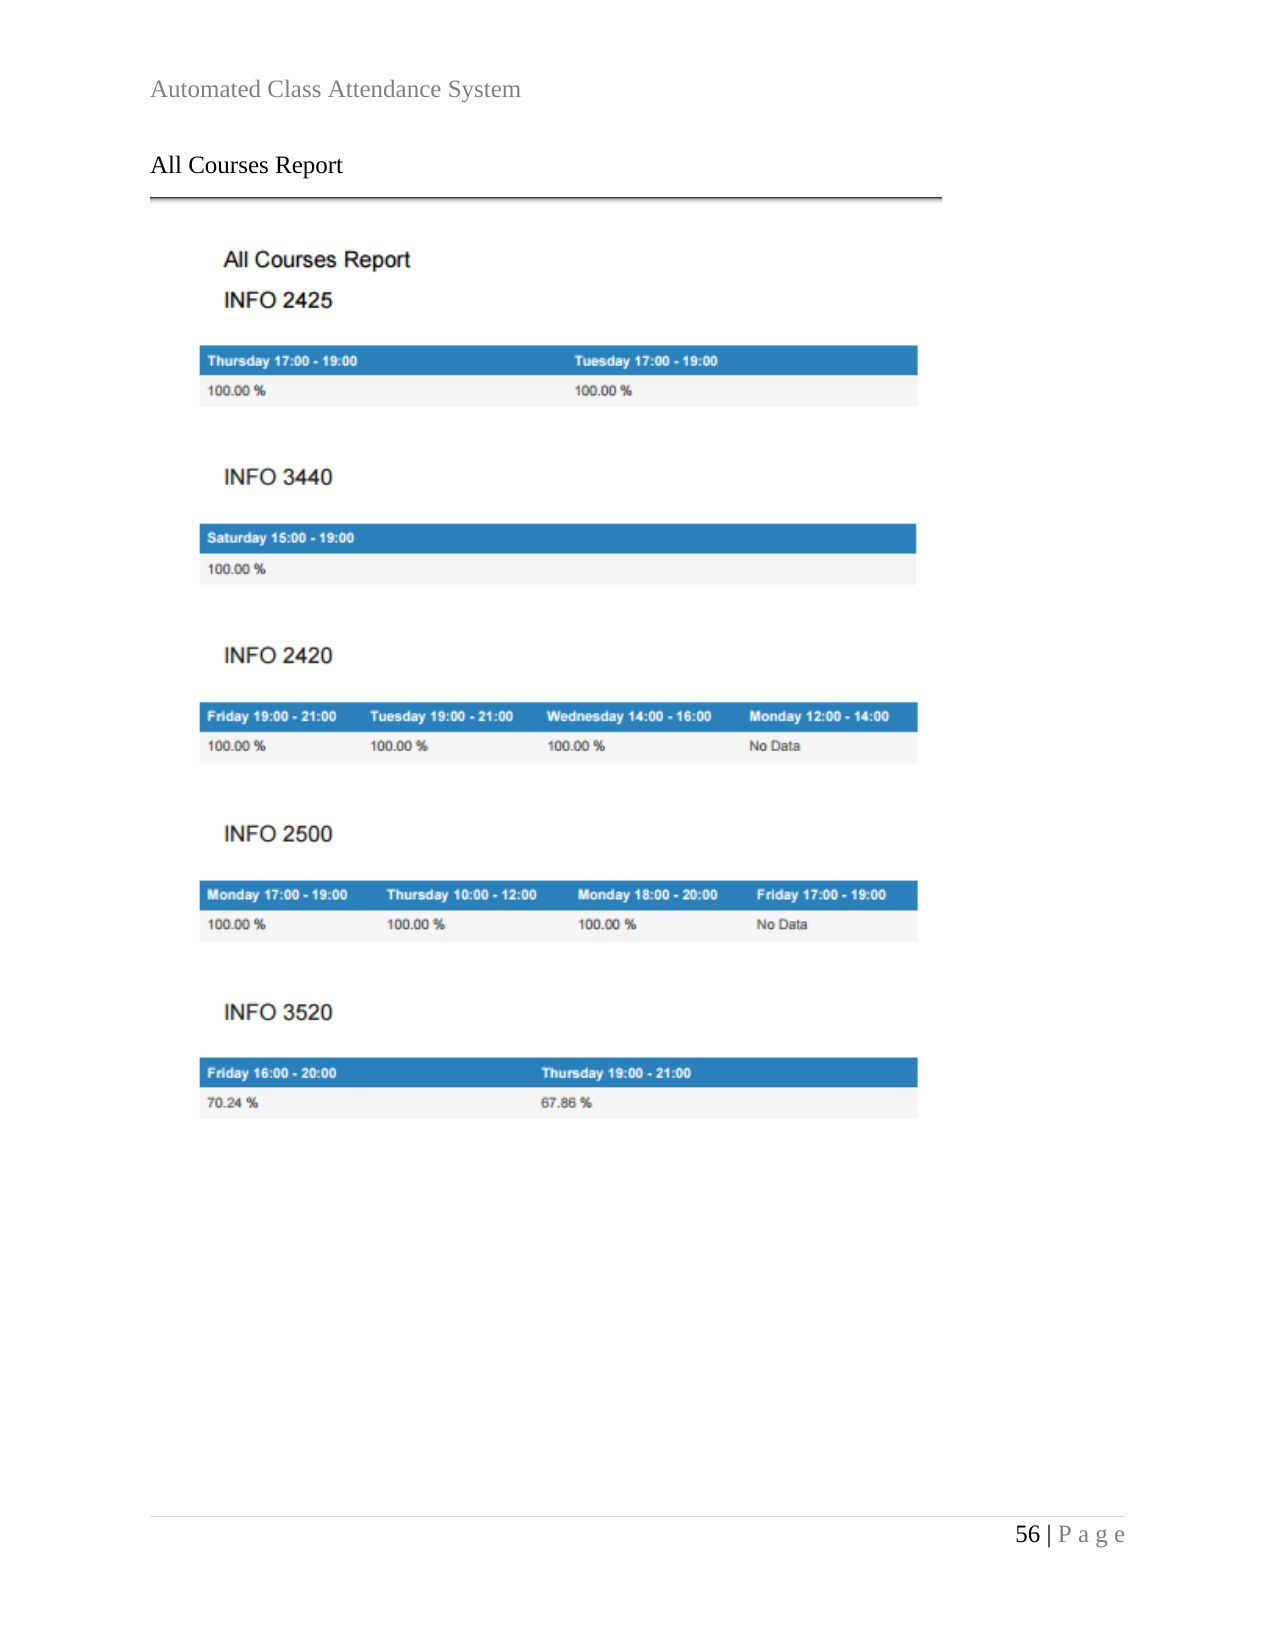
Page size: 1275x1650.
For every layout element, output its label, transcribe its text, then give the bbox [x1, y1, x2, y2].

picture [150, 197, 943, 1147]
text All Courses Report [150, 150, 1125, 179]
